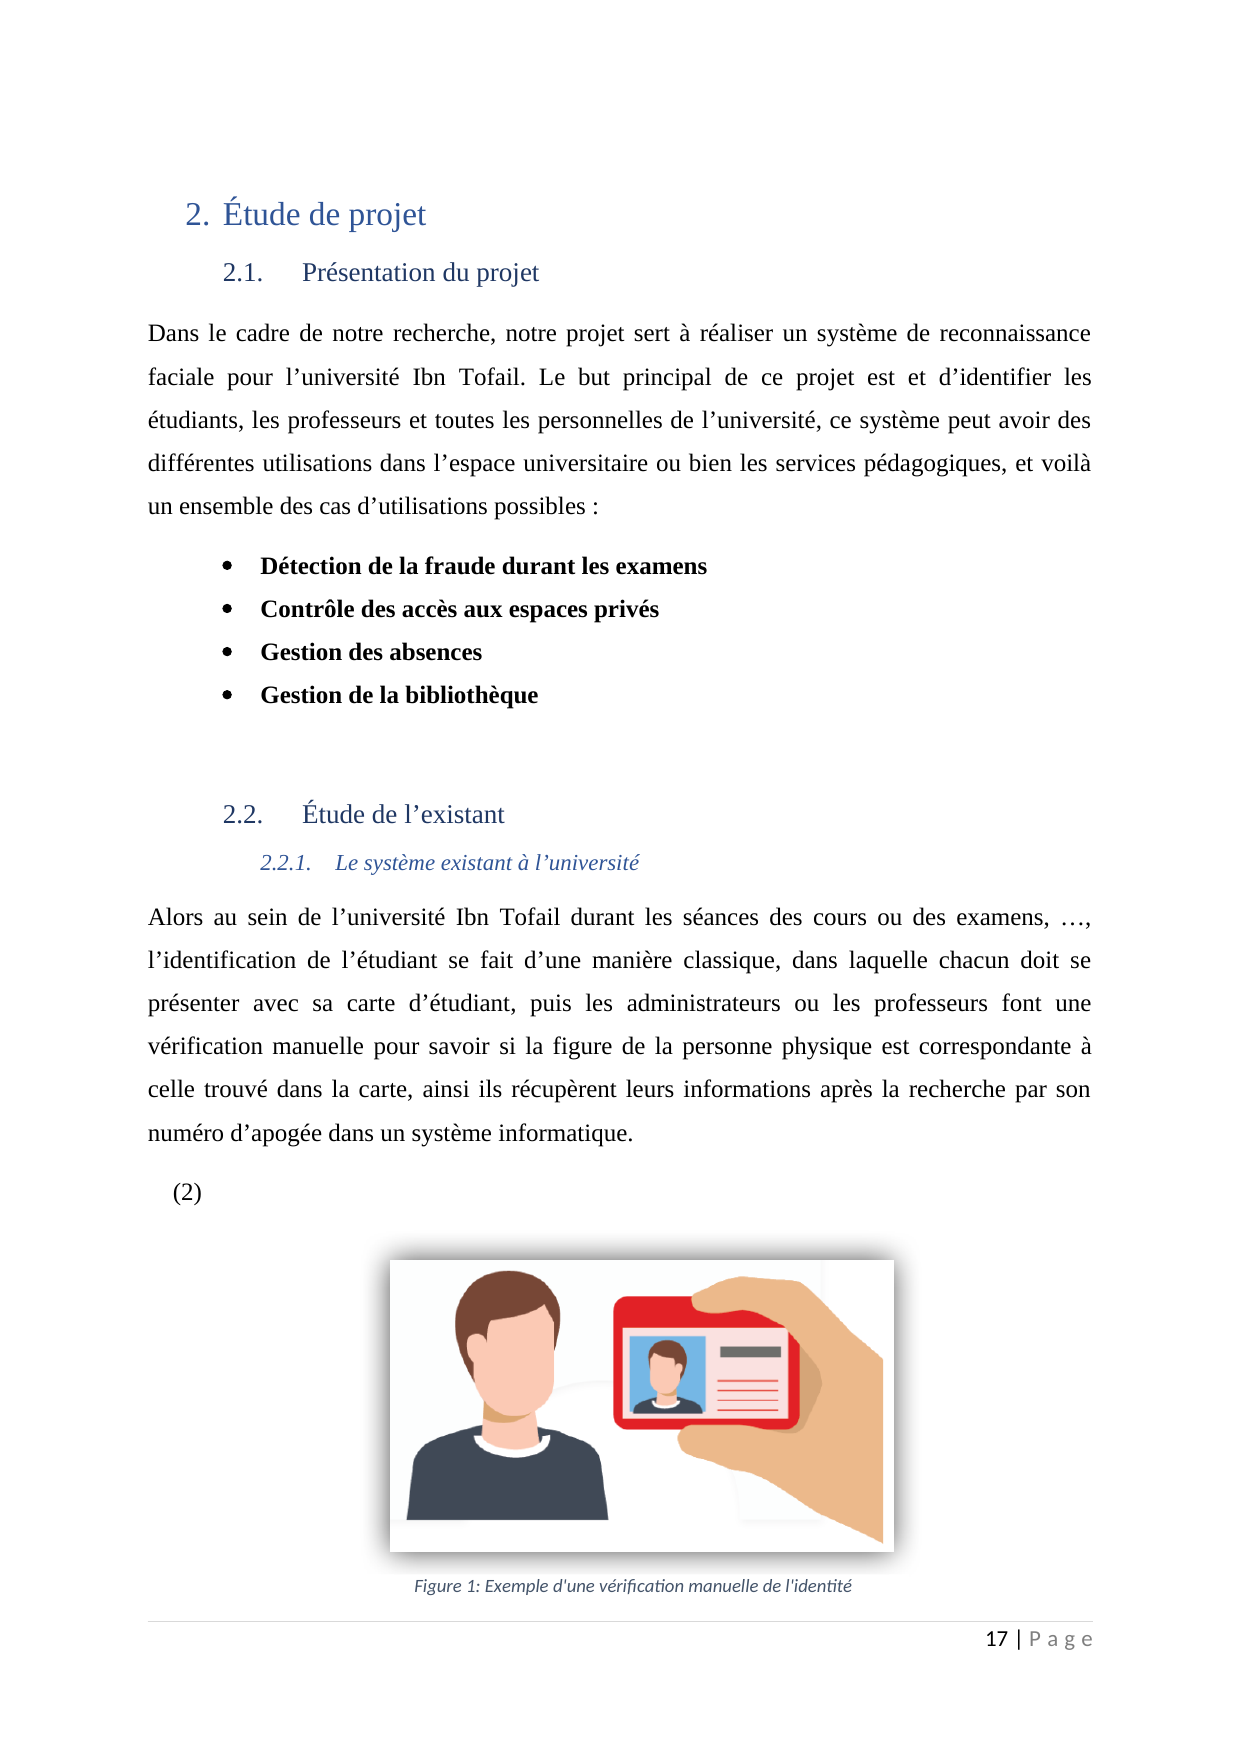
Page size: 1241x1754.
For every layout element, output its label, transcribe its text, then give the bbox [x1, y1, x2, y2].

subtitle Le système existant à l’université [260, 849, 1093, 876]
list Détection de la fraude durant les examens [223, 551, 1093, 579]
subtitle Étude de l’existant [223, 798, 1093, 830]
subtitle Étude de projet [185, 194, 1093, 233]
picture [390, 1260, 894, 1552]
subtitle Présentation du projet [223, 256, 1093, 287]
text Alors au sein de l’université Ibn Tofail durant les séances des cours ou des examens, …, l’identification de l’étudiant se fait d’une manière classique, dans laquelle chacun doit se présenter avec sa carte d’étudiant, puis les administrateurs ou les professeurs font une vérification manuelle pour savoir si la figure de la personne physique est correspondante à celle trouvé dans la carte, ainsi ils récupèrent leurs informations après la recherche par son numéro d’apogée dans un système informatique. [148, 902, 1093, 1146]
list Gestion de la bibliothèque [223, 680, 1093, 709]
list Contrôle des accès aux espaces privés [223, 594, 1093, 623]
list Gestion des absences [223, 637, 1093, 666]
text Dans le cadre de notre recherche, notre projet sert à réaliser un système de reconnaissance faciale pour l’université Ibn Tofail. Le but principal de ce projet est et d’identifier les étudiants, les professeurs et toutes les personnelles de l’université, ce système peut avoir des différentes utilisations dans l’espace universitaire ou bien les services pédagogiques, et voilà un ensemble des cas d’utilisations possibles : [148, 318, 1093, 520]
